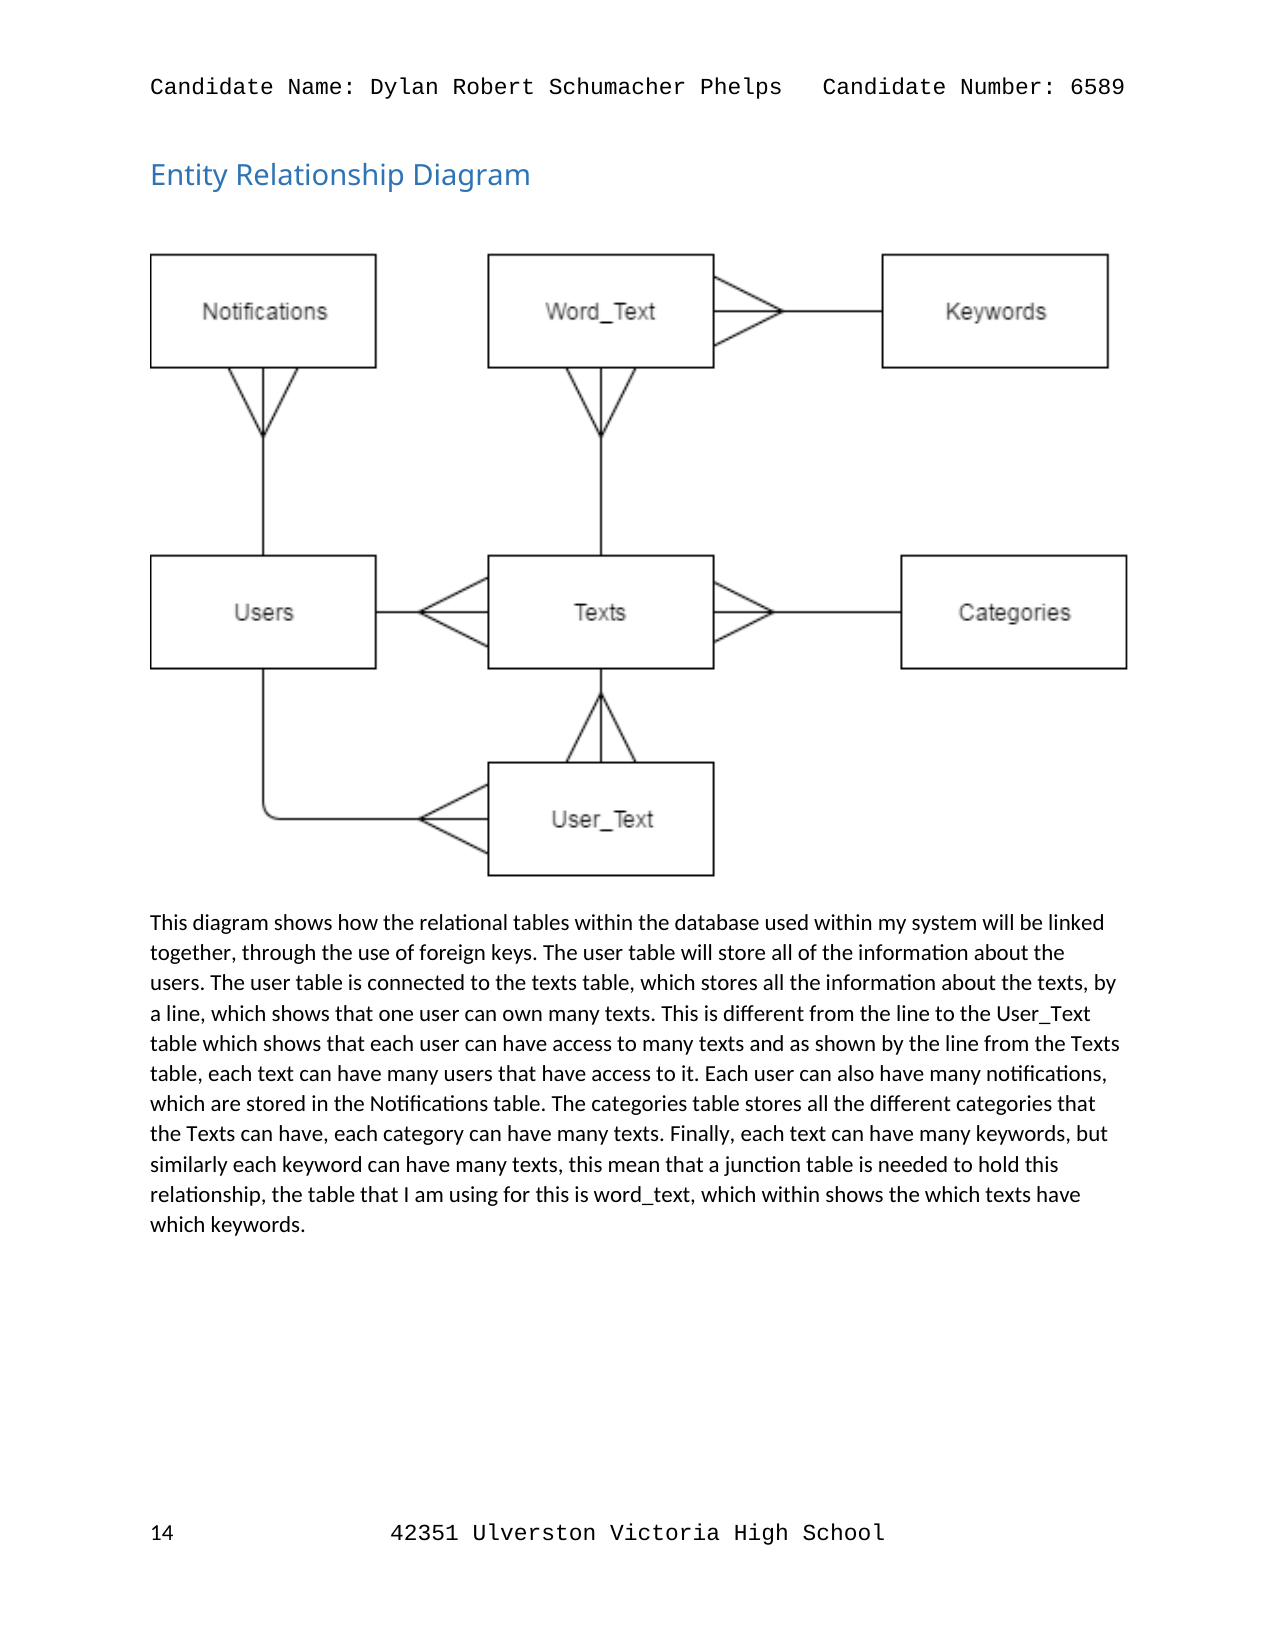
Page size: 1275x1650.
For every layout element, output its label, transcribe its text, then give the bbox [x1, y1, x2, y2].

subtitle Entity Relationship Diagram [150, 154, 1125, 194]
text This diagram shows how the relational tables within the database used within my system will be linked together, through the use of foreign keys. The user table will store all of the information about the users. The user table is connected to the texts table, which stores all the information about the texts, by a line, which shows that one user can own many texts. This is different from the line to the User_Text table which shows that each user can have access to many texts and as shown by the line from the Texts table, each text can have many users that have access to it. Each user can also have many notifications, which are stored in the Notifications table. The categories table stores all the different categories that the Texts can have, each category can have many texts. Finally, each text can have many keywords, but similarly each keyword can have many texts, this mean that a junction table is needed to hold this relationship, the table that I am using for this is word_text, which within shows the which texts have which keywords. [150, 908, 1125, 1238]
